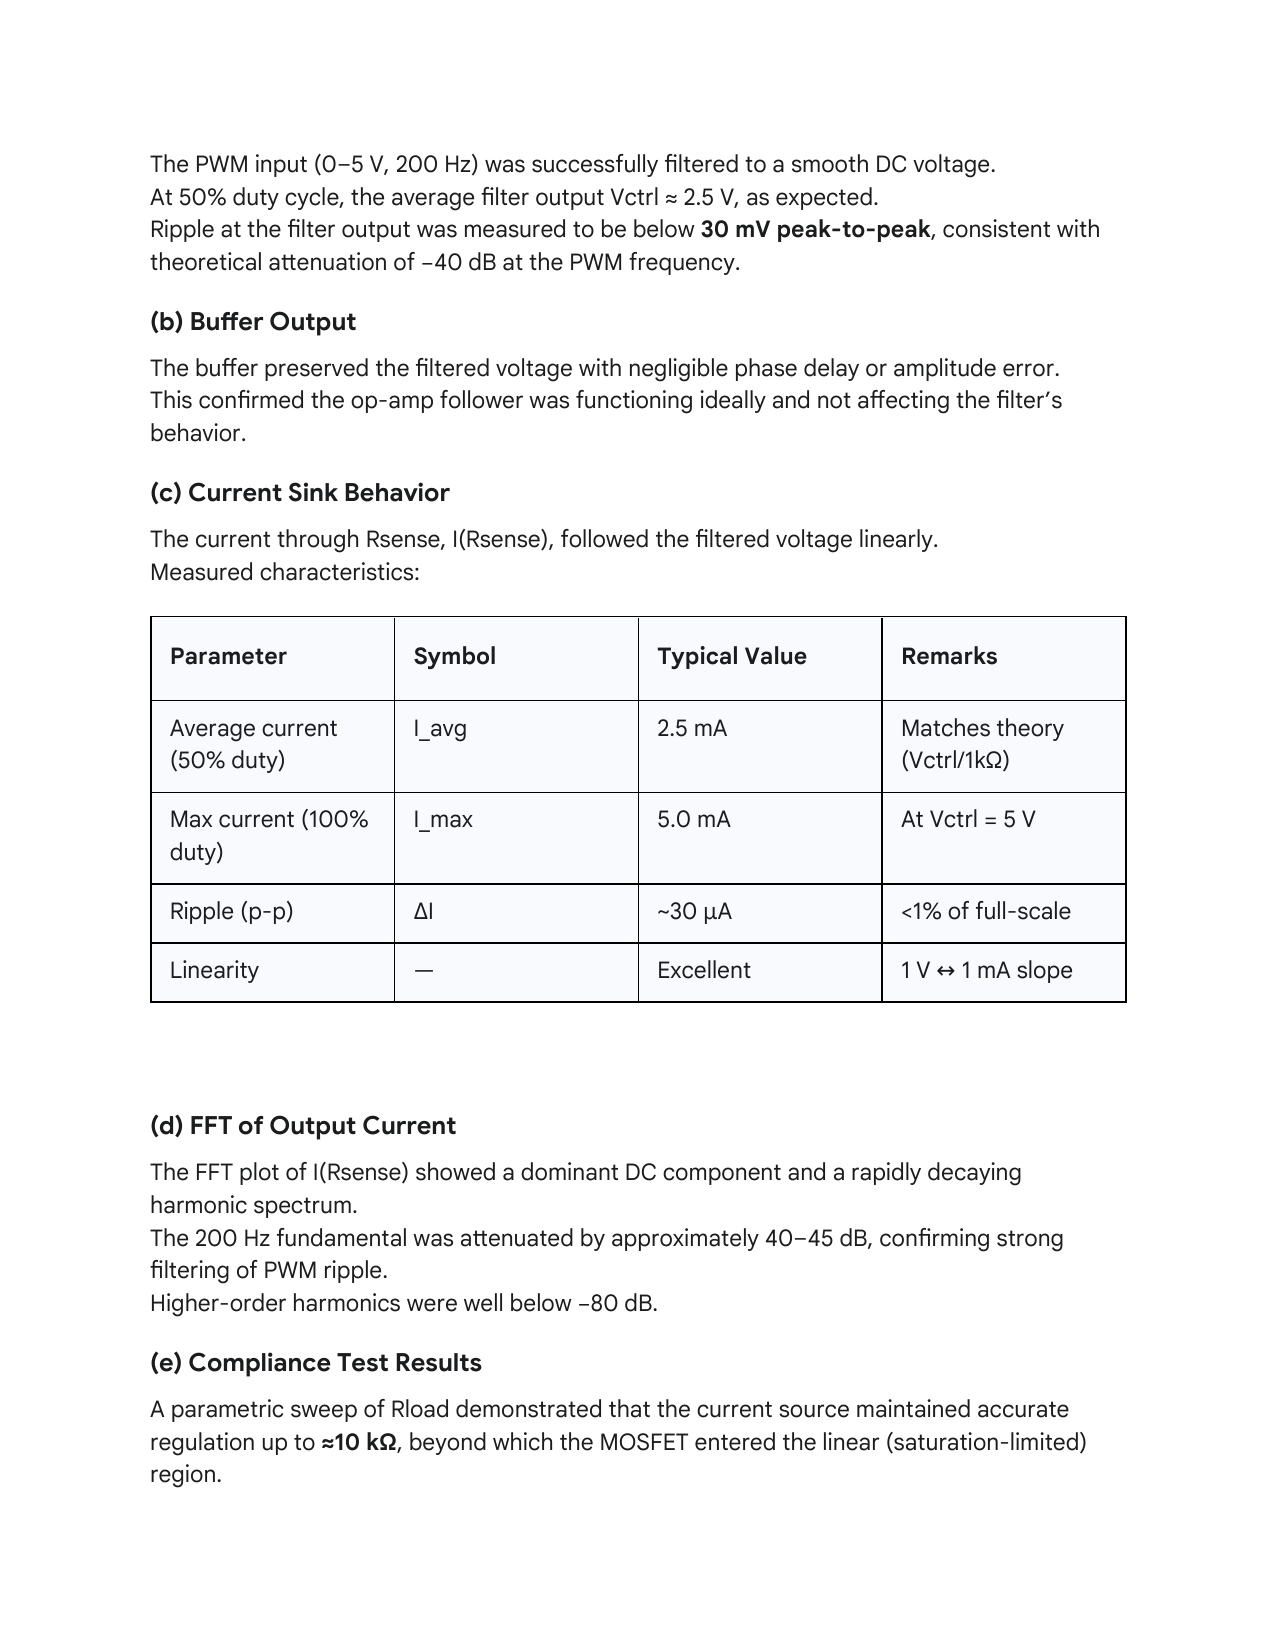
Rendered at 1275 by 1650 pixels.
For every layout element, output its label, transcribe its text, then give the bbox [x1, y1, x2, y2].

text At 50% duty cycle, the average filter output Vctrl​ ≈ 2.5 V, as expected. [150, 183, 1125, 211]
table_cell 2.5 mA [639, 701, 881, 791]
text This confirmed the op-amp follower was functioning ideally and not affecting the filter’s behavior. [150, 387, 1125, 448]
subtitle (d) FFT of Output Current [150, 1110, 1125, 1142]
table_cell I_avg [395, 701, 638, 791]
text The current through Rsense, I(Rsense), followed the filtered voltage linearly. [150, 525, 1125, 554]
text The FFT plot of I(Rsense) showed a dominant DC component and a rapidly decaying harmonic spectrum. [150, 1158, 1125, 1220]
table_cell Matches theory (Vctrl/1kΩ) [883, 701, 1125, 791]
subtitle (b) Buffer Output [150, 306, 1125, 337]
subtitle (e) Compliance Test Results [150, 1347, 1125, 1378]
subtitle (c) Current Sink Behavior [150, 477, 1125, 508]
text Higher-order harmonics were well below −80 dB. [150, 1289, 1125, 1318]
table_cell ΔI [395, 885, 638, 942]
text A parametric sweep of Rload demonstrated that the current source maintained accurate regulation up to ≈10 kΩ, beyond which the MOSFET entered the linear (saturation-limited) region. [150, 1395, 1125, 1489]
table_cell — [395, 944, 638, 1001]
table_cell 5.0 mA [639, 793, 881, 883]
table_cell Average current (50% duty) [152, 701, 394, 791]
table_cell Max current (100% duty) [152, 793, 394, 883]
table_header Remarks [883, 617, 1125, 700]
table_cell Ripple (p-p) [152, 885, 394, 942]
table_cell Excellent [639, 944, 881, 1001]
table_header Symbol [395, 617, 638, 700]
table_cell Linearity [152, 944, 394, 1001]
table_cell At Vctrl = 5 V [883, 793, 1125, 883]
table_cell I_max [395, 793, 638, 883]
table_header Typical Value [639, 617, 882, 700]
table_cell 1 V ↔ 1 mA slope [883, 944, 1125, 1001]
text Measured characteristics: [150, 558, 1125, 587]
text The PWM input (0–5 V, 200 Hz) was successfully filtered to a smooth DC voltage. [150, 150, 1125, 179]
table_cell <1% of full-scale [883, 885, 1125, 942]
text The buffer preserved the filtered voltage with negligible phase delay or amplitude error. [150, 354, 1125, 383]
text Ripple at the filter output was measured to be below 30 mV peak-to-peak, consistent with theoretical attenuation of −40 dB at the PWM frequency. [150, 215, 1125, 277]
text The 200 Hz fundamental was attenuated by approximately 40–45 dB, confirming strong filtering of PWM ripple. [150, 1224, 1125, 1285]
table_header Parameter [152, 617, 394, 700]
table_cell ~30 µA [639, 885, 881, 942]
